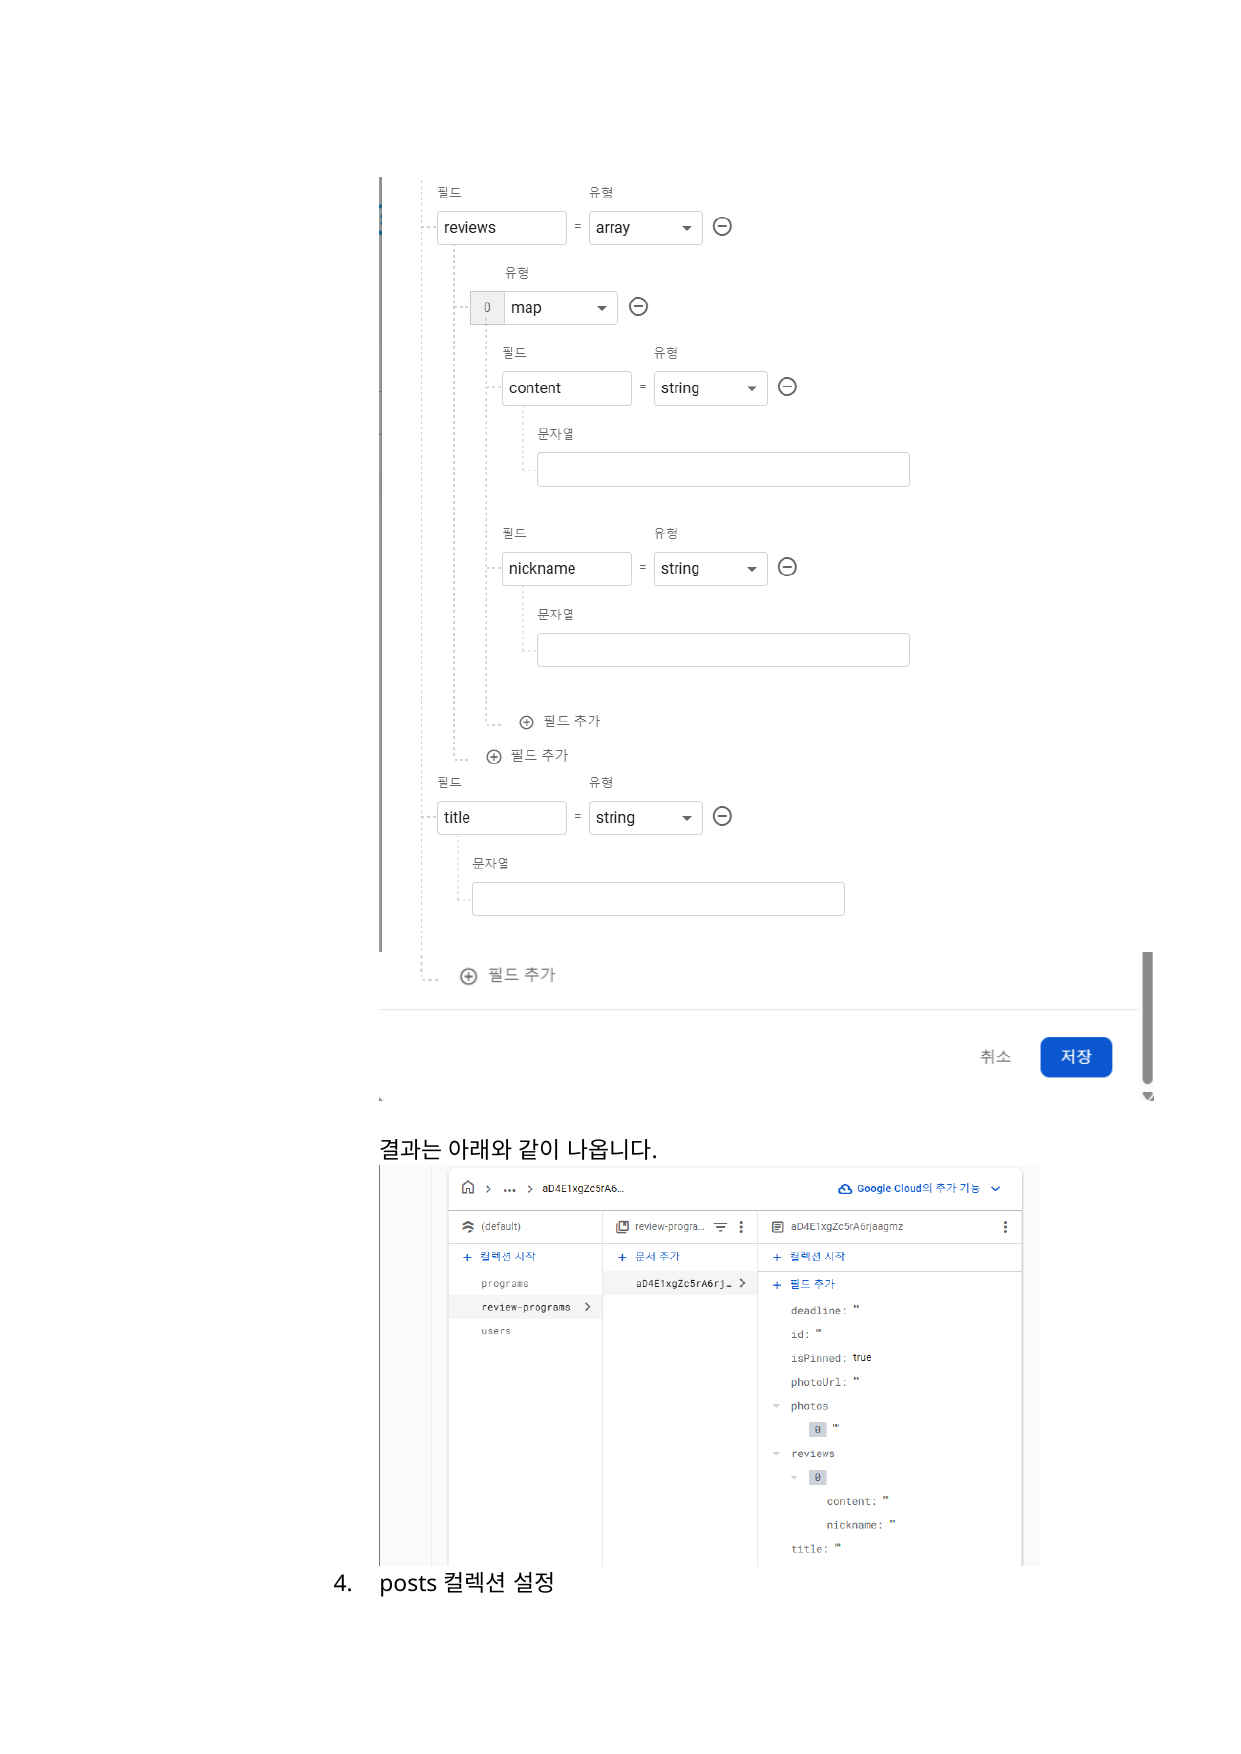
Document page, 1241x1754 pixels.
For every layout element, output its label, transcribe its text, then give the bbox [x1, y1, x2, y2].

picture [379, 177, 1154, 1101]
list posts 컬렉션 설정 [333, 1565, 1090, 1598]
picture [379, 1165, 1042, 1566]
list 결과는 아래와 같이 나옵니다. [379, 1132, 1090, 1165]
